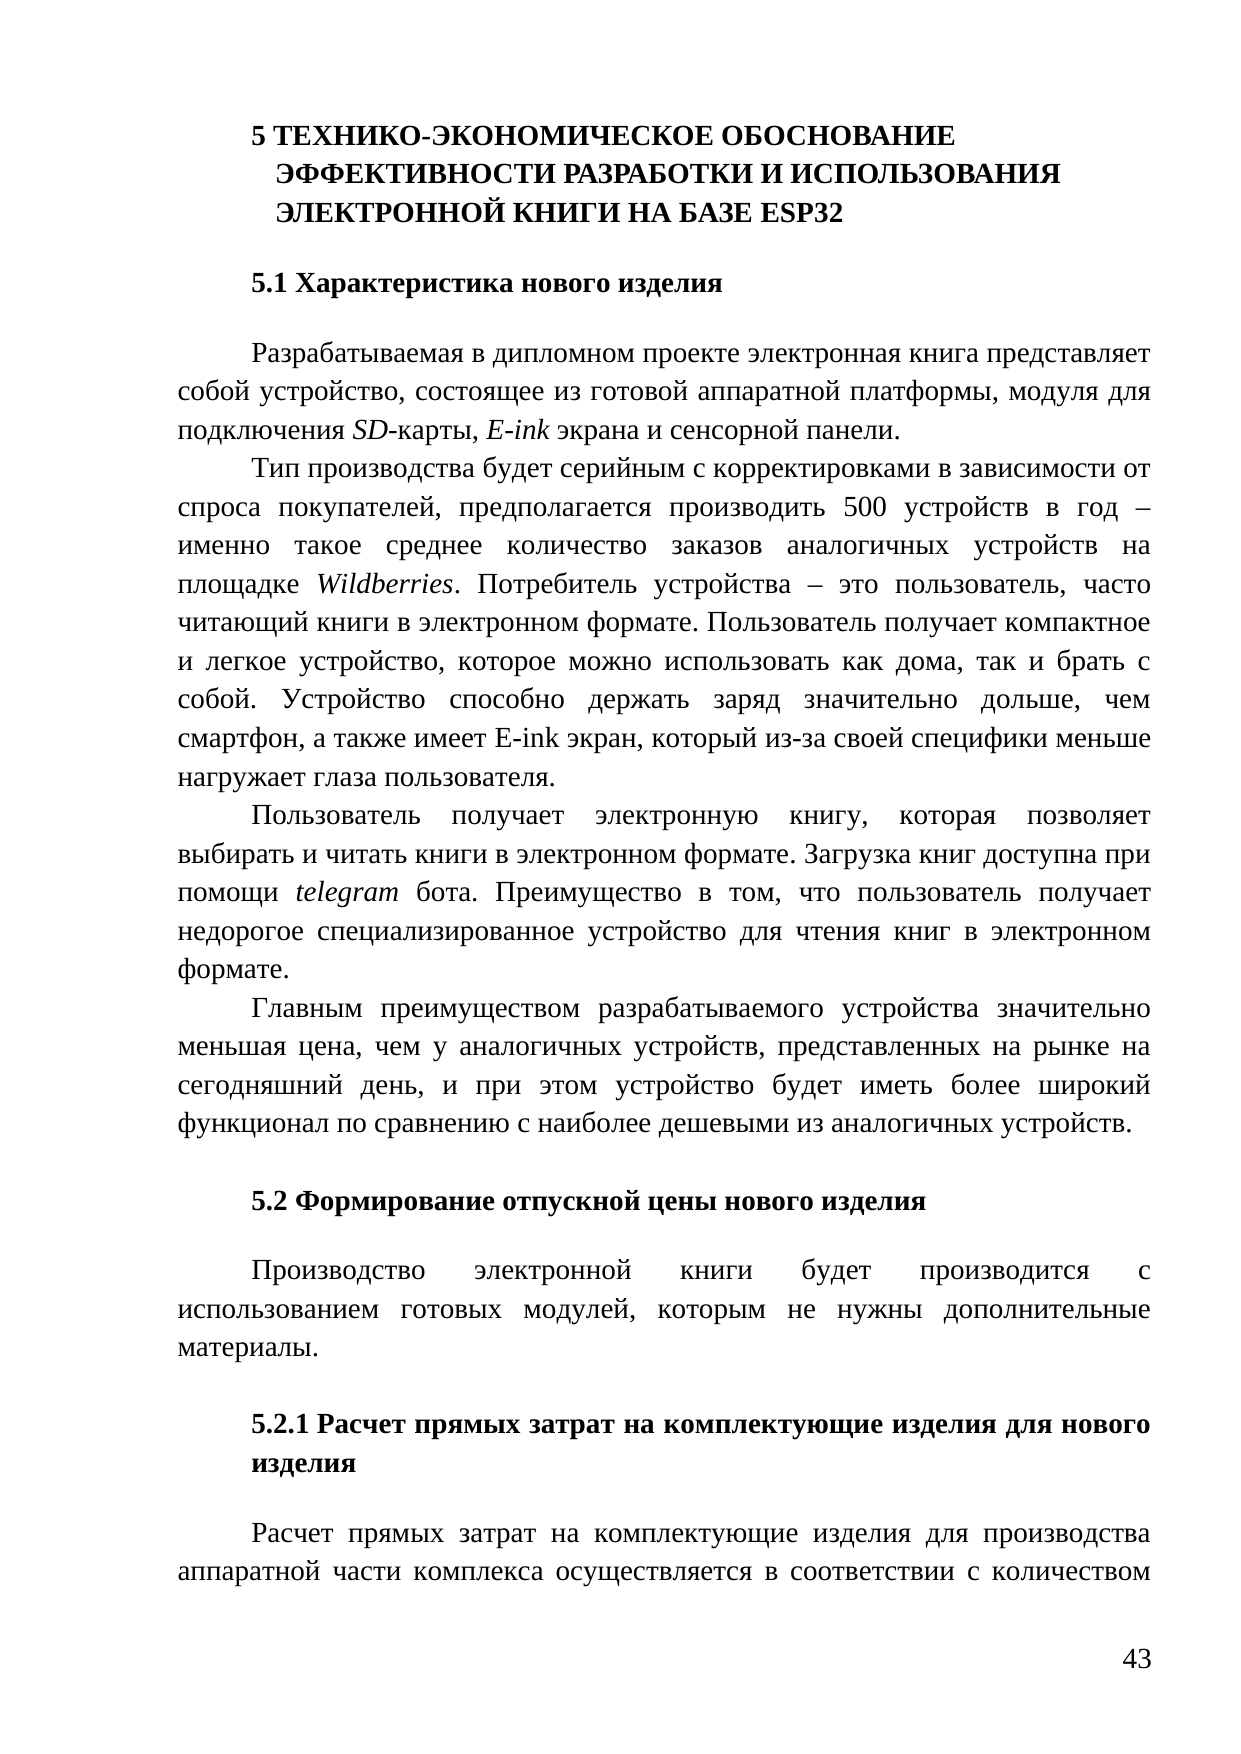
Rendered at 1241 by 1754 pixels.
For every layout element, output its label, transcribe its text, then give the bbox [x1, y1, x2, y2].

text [177, 1515, 1152, 1587]
subtitle Формирование отпускной цены нового изделия [251, 1183, 1152, 1216]
subtitle Характеристика нового изделия [251, 265, 1152, 298]
text Главным преимуществом разрабатываемого устройства значительно меньшая цена, чем у аналогичных устройств, представленных на рынке на сегодняшний день, и при этом устройство будет иметь более широкий функционал по сравнению с наиболее дешевыми из аналогичных устройств. [177, 990, 1152, 1139]
subtitle Технико-экономическое обоснование эффективности разработки и использования электронной книги на базе ESP32 [251, 118, 1152, 229]
text Пользователь получает электронную книгу, которая позволяет выбирать и читать книги в электронном формате. Загрузка книг доступна при помощи telegram бота. Преимущество в том, что пользователь получает недорогое специализированное устройство для чтения книг в электронном формате. [177, 797, 1152, 985]
subtitle Расчет прямых затрат на комплектующие изделия для нового изделия [251, 1407, 1152, 1479]
text Производство электронной книги будет производится с использованием готовых модулей, которым не нужны дополнительные материалы. [177, 1252, 1152, 1363]
text Тип производства будет серийным с корректировками в зависимости от спроса покупателей, предполагается производить 500 устройств в год – именно такое среднее количество заказов аналогичных устройств на площадке Wildberries. Потребитель устройства – это пользователь, часто читающий книги в электронном формате. Пользователь получает компактное и легкое устройство, которое можно использовать как дома, так и брать с собой. Устройство способно держать заряд значительно дольше, чем смартфон, а также имеет E-ink экран, который из-за своей специфики меньше нагружает глаза пользователя. [177, 450, 1152, 792]
text Разрабатываемая в дипломном проекте электронная книга представляет собой устройство, состоящее из готовой аппаратной платформы, модуля для подключения SD-карты, E-ink экрана и сенсорной панели. [177, 335, 1152, 445]
